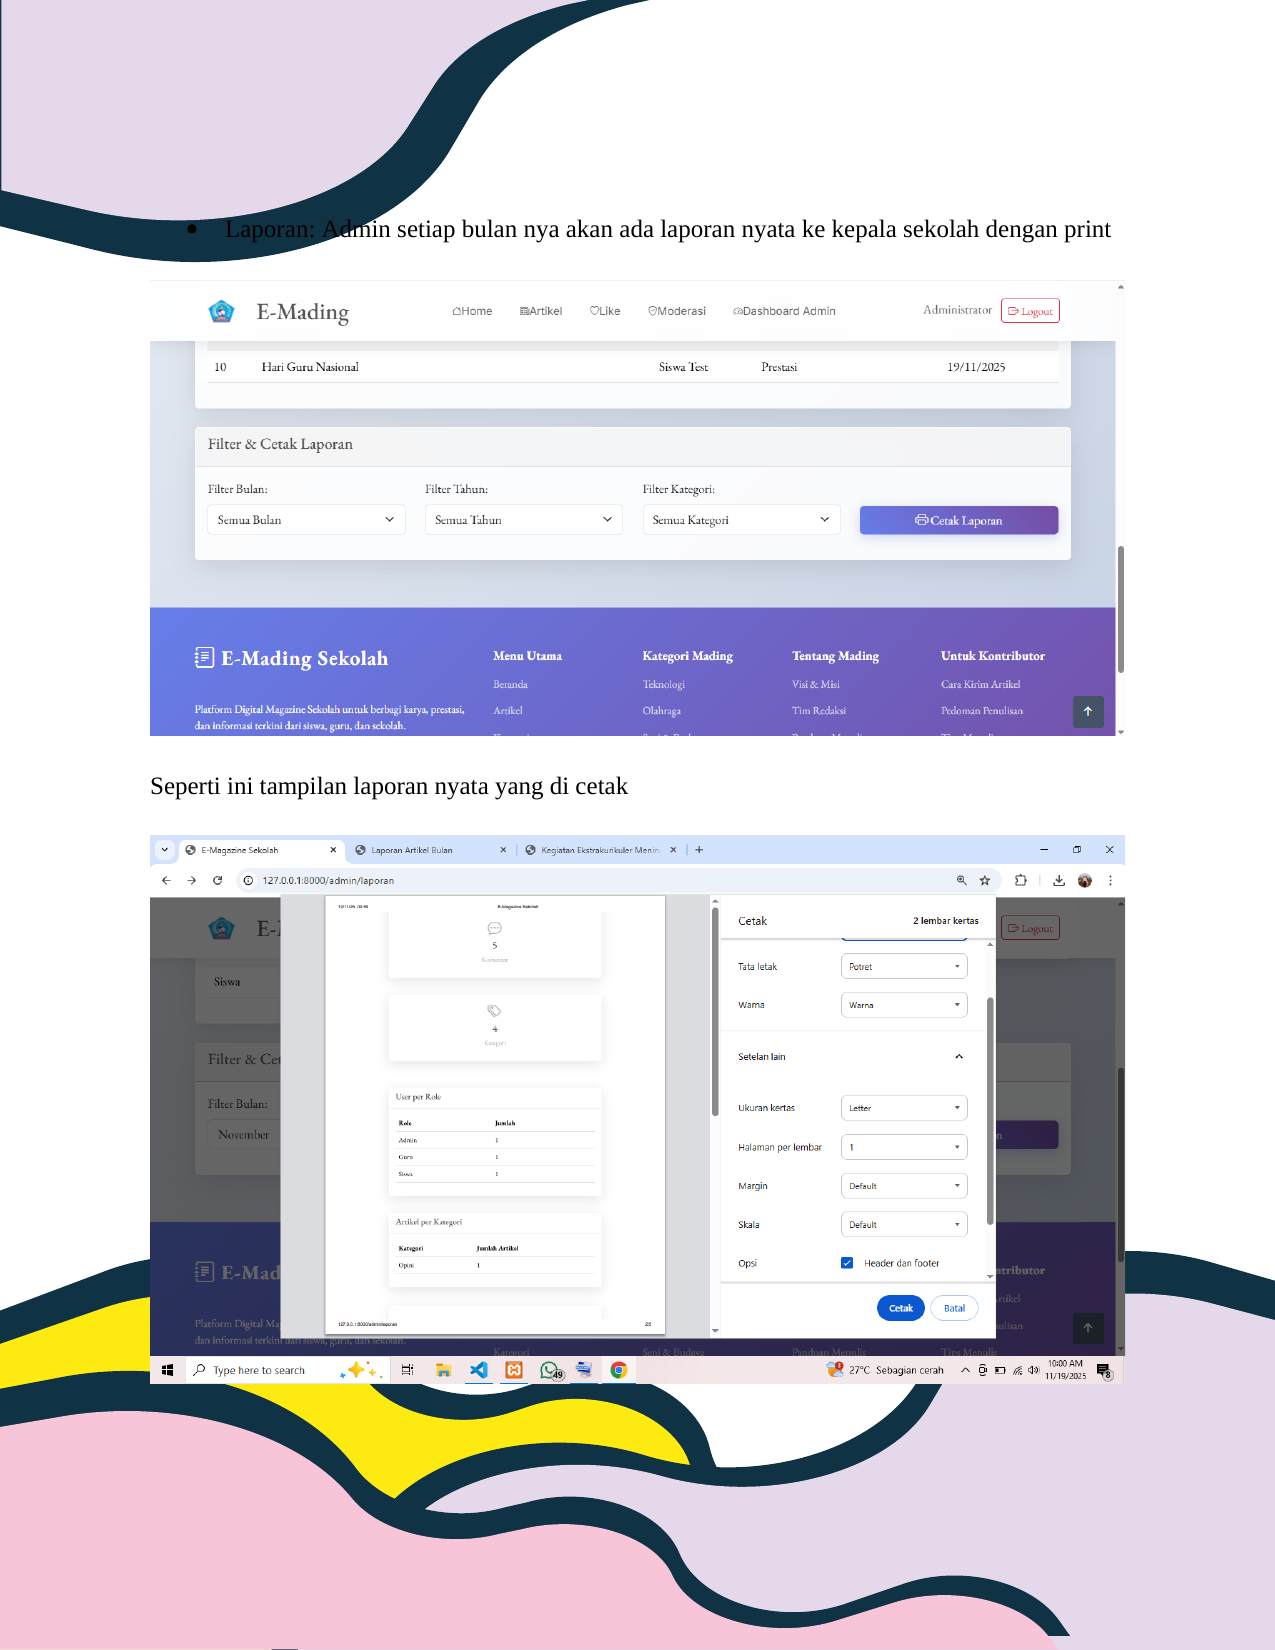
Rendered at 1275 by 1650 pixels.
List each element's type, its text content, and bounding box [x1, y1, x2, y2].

text Seperti ini tampilan laporan nyata yang di cetak [150, 771, 1125, 799]
list Laporan: Admin setiap bulan nya akan ada laporan nyata ke kepala sekolah dengan print [187, 214, 1125, 243]
picture [150, 278, 1125, 736]
picture [150, 835, 1125, 1384]
